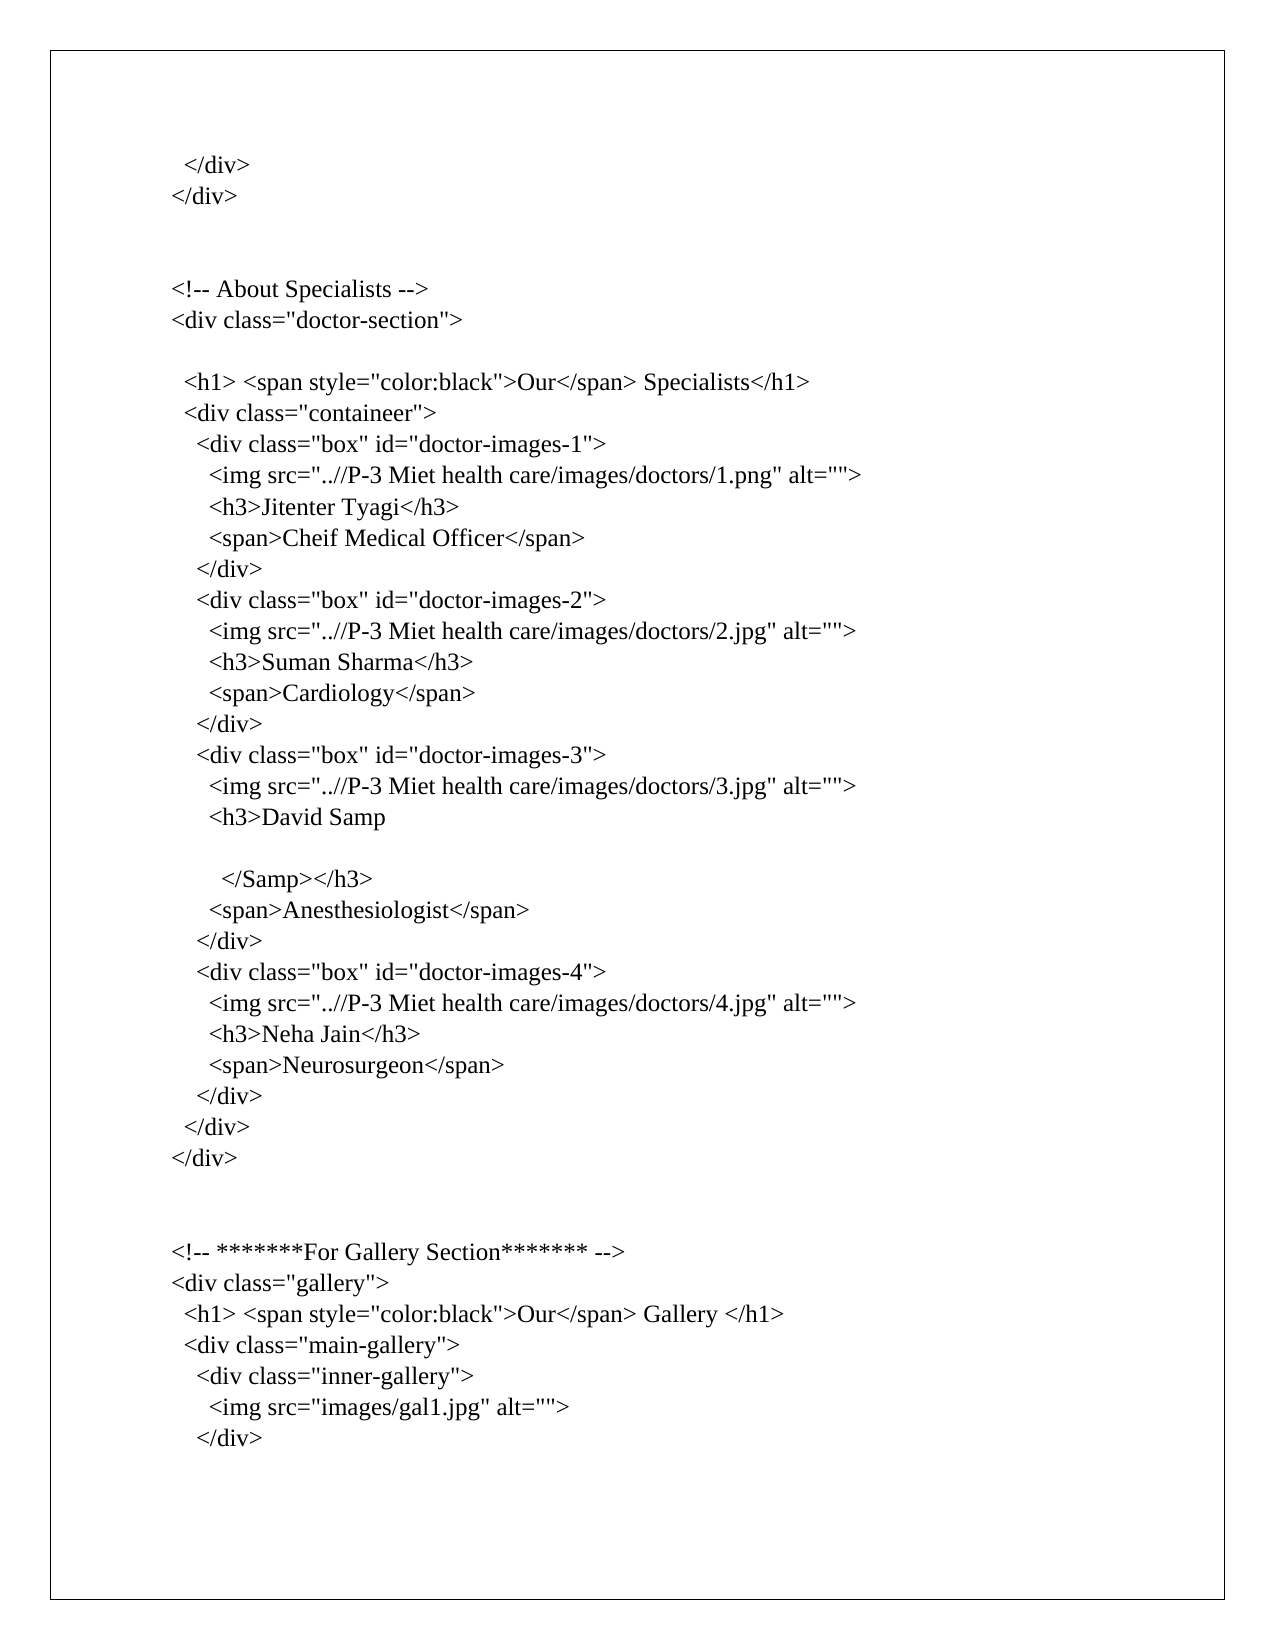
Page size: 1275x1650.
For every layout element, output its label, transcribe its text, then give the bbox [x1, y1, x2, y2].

text </div> [158, 1423, 1125, 1452]
text </div> [158, 926, 1125, 955]
text <div class="box" id="doctor-images-1"> [158, 429, 1125, 458]
text </div> [158, 1081, 1125, 1110]
text <h3>Jitenter Tyagi</h3> [158, 492, 1125, 520]
text </div> [158, 1112, 1125, 1141]
text <!-- About Specialists --> [158, 274, 1125, 303]
text </div> [158, 181, 1125, 210]
text <div class="box" id="doctor-images-4"> [158, 957, 1125, 986]
text <span>Anesthesiologist</span> [158, 895, 1125, 924]
text </div> [158, 1143, 1125, 1172]
text </div> [158, 709, 1125, 738]
text <img src="images/gal1.jpg" alt=""> [158, 1392, 1125, 1421]
text <img src="..//P-3 Miet health care/images/doctors/1.png" alt=""> [158, 461, 1125, 489]
text <h3>David Samp [158, 802, 1125, 831]
text <h3>Neha Jain</h3> [158, 1019, 1125, 1048]
text <div class="doctor-section"> [158, 305, 1125, 334]
text <div class="box" id="doctor-images-3"> [158, 740, 1125, 769]
text <h1> <span style="color:black">Our</span> Specialists</h1> [158, 367, 1125, 396]
text <div class="containeer"> [158, 398, 1125, 427]
text </div> [158, 150, 1125, 179]
text <img src="..//P-3 Miet health care/images/doctors/4.jpg" alt=""> [158, 988, 1125, 1017]
text <div class="inner-gallery"> [158, 1361, 1125, 1389]
text <h1> <span style="color:black">Our</span> Gallery </h1> [158, 1299, 1125, 1327]
text <div class="gallery"> [158, 1268, 1125, 1296]
text <span>Cardiology</span> [158, 678, 1125, 707]
text <img src="..//P-3 Miet health care/images/doctors/2.jpg" alt=""> [158, 616, 1125, 644]
text <div class="box" id="doctor-images-2"> [158, 585, 1125, 613]
text </div> [158, 554, 1125, 582]
text <h3>Suman Sharma</h3> [158, 647, 1125, 676]
text <img src="..//P-3 Miet health care/images/doctors/3.jpg" alt=""> [158, 771, 1125, 800]
text <div class="main-gallery"> [158, 1330, 1125, 1358]
text <span>Neurosurgeon</span> [158, 1050, 1125, 1079]
text <!-- *******For Gallery Section******* --> [158, 1237, 1125, 1265]
text <span>Cheif Medical Officer</span> [158, 523, 1125, 551]
text </Samp></h3> [158, 864, 1125, 893]
